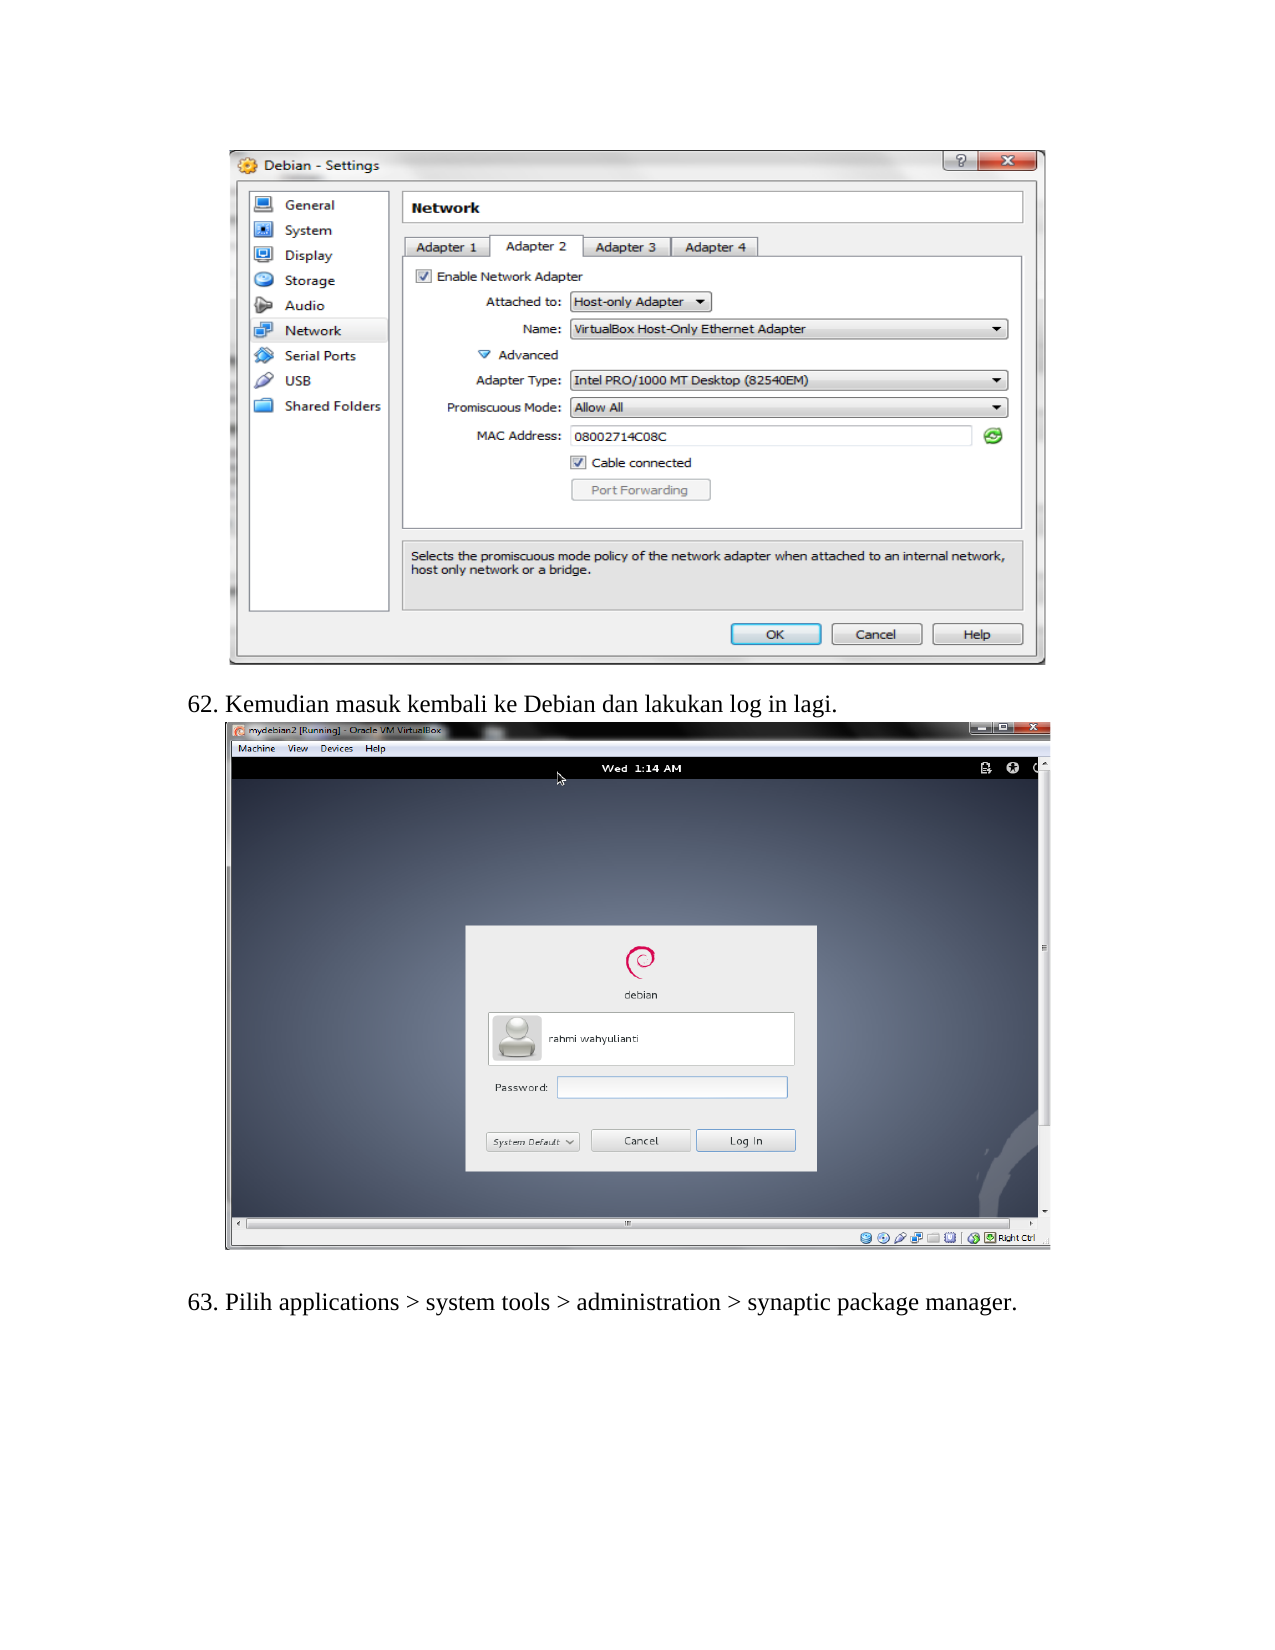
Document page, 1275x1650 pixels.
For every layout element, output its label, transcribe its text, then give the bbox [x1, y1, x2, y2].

list Kemudian masuk kembali ke Debian dan lakukan log in lagi. [187, 689, 1125, 718]
picture [229, 150, 1046, 665]
list Pilih applications > system tools > administration > synaptic package manager. [187, 1287, 1125, 1316]
picture [225, 722, 1051, 1250]
